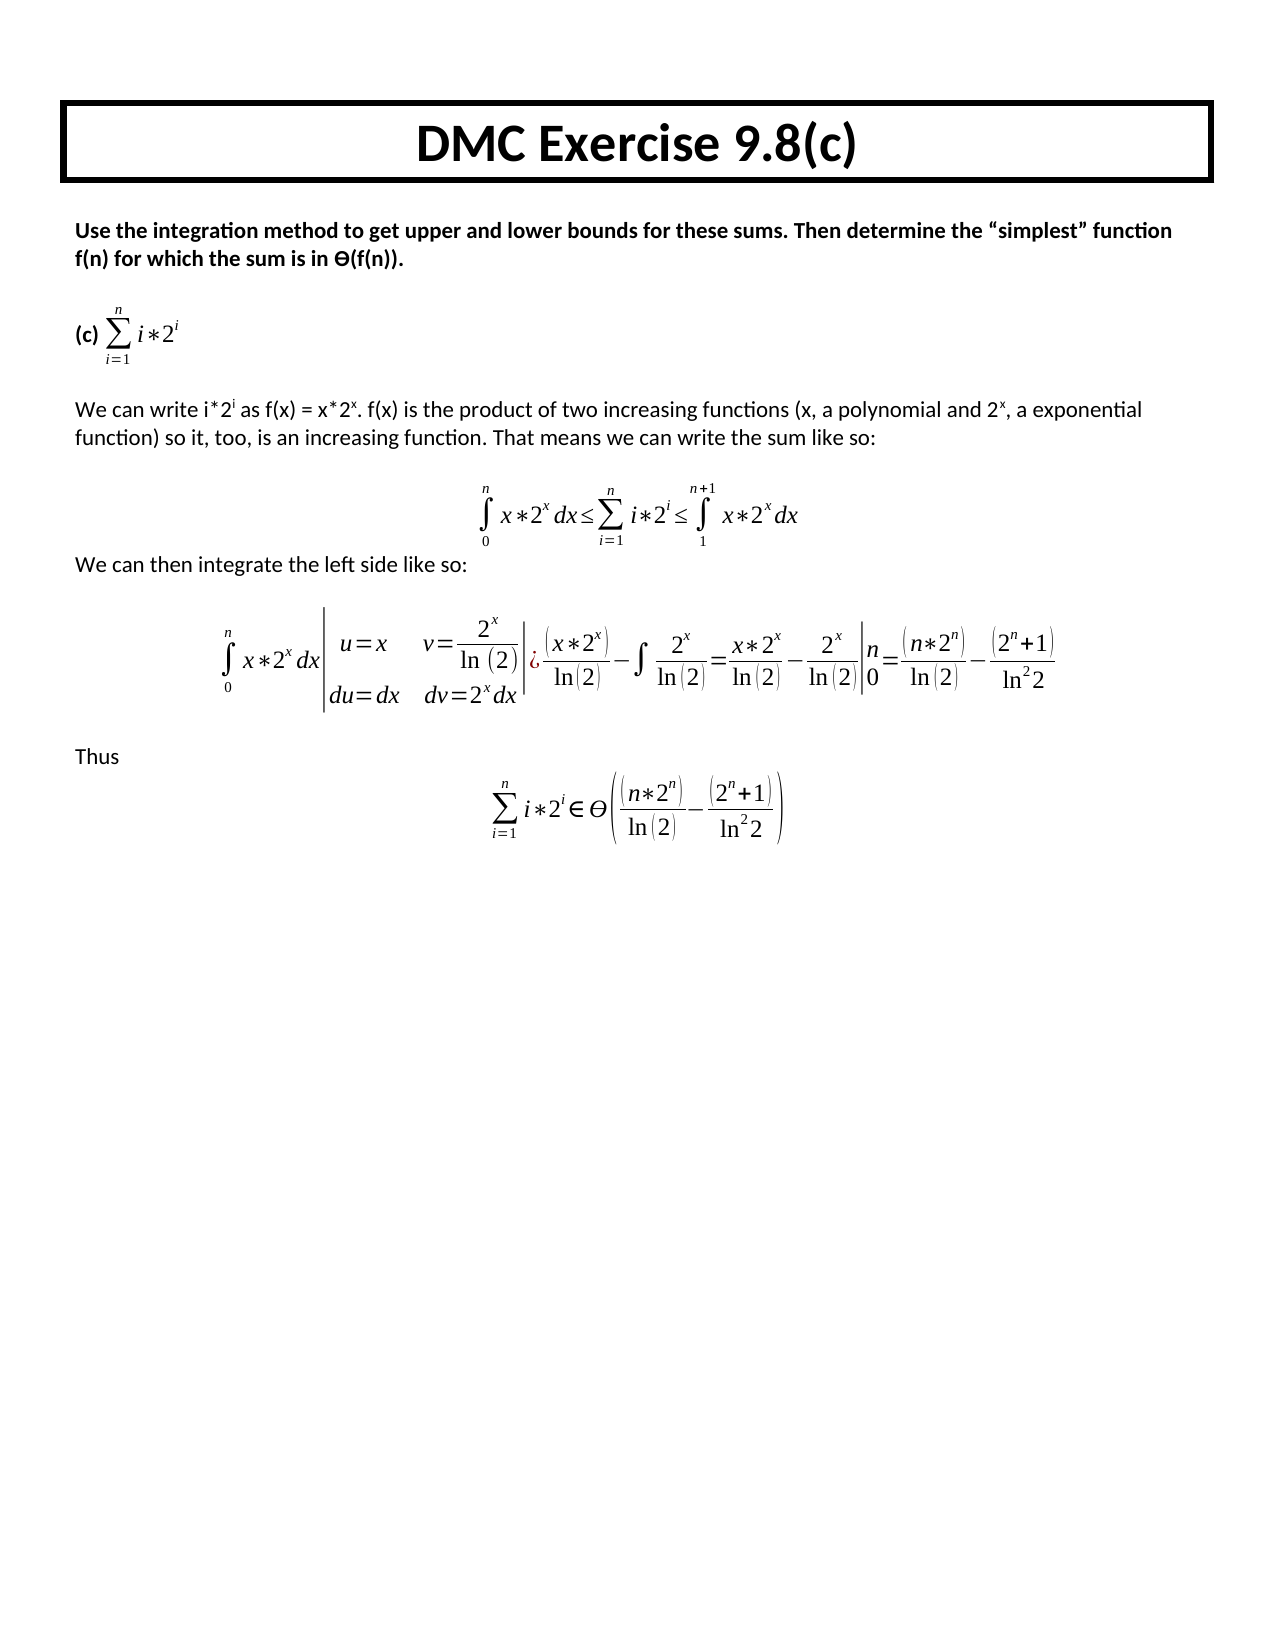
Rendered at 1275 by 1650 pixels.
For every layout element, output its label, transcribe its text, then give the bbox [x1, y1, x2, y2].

text (c) [75, 300, 1200, 367]
text We can then integrate the left side like so: [75, 550, 1200, 578]
text We can write i*2i as f(x) = x*2x. f(x) is the product of two increasing functions (x, a polynomial and 2x, a exponential function) so it, too, is an increasing function. That means we can write the sum like so: [75, 395, 1200, 451]
subtitle DMC Exercise 9.8(c) [67, 106, 1208, 177]
text Thus [75, 742, 1200, 770]
text Use the integration method to get upper and lower bounds for these sums. Then determine the “simplest” function f(n) for which the sum is in ϴ(f(n)). [75, 216, 1200, 272]
